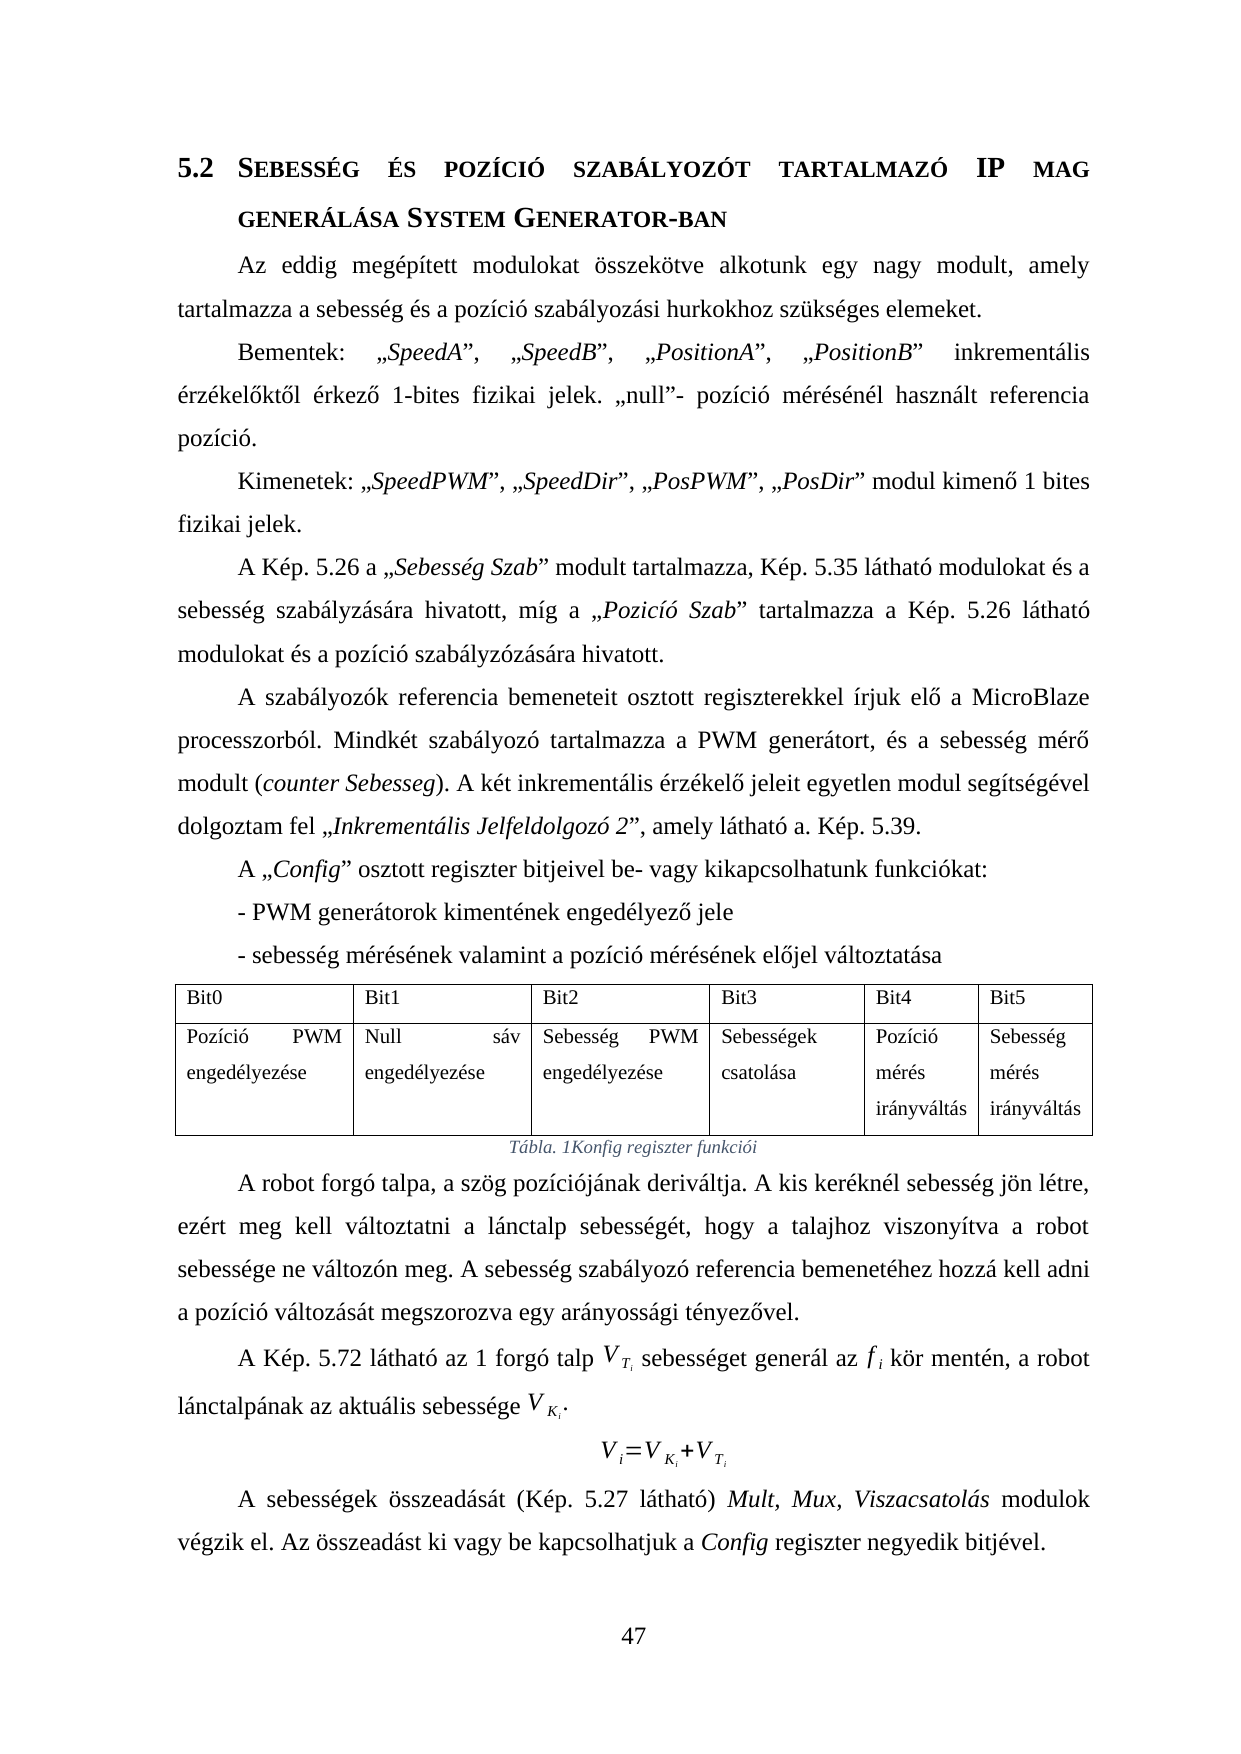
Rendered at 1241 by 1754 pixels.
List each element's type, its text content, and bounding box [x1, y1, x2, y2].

table_header Bit5 [979, 985, 1092, 1023]
text Tábla. 1Konfig regiszter funkciói [177, 1136, 1090, 1157]
table_header Bit1 [354, 985, 531, 1023]
table_header Bit2 [532, 985, 709, 1023]
text - PWM generátorok kimentének engedélyező jele [177, 897, 1090, 926]
table_cell Sebesség mérés irányváltás [979, 1024, 1092, 1134]
text A Kép. 5.15 a „Sebesség Szab” modult tartalmazza, Kép. 5.24 látható modulokat és a sebesség szabályzására hivatott, míg a „Pozicíó Szab” tartalmazza a Kép. 5.15 látható modulokat és a pozíció szabályzózására hivatott. [177, 552, 1090, 667]
text A Kép. 5.62 látható az 1 forgó talp sebességet generál az kör mentén, a robot lánctalpának az aktuális sebessége [177, 1340, 1090, 1422]
text A robot forgó talpa, a szög pozíciójának deriváltja. A kis keréknél sebesség jön létre, ezért meg kell változtatni a lánctalp sebességét, hogy a talajhoz viszonyítva a robot sebessége ne változón meg. A sebesség szabályozó referencia bemenetéhez hozzá kell adni a pozíció változását megszorozva egy arányossági tényezővel. [177, 1168, 1090, 1326]
text A sebességek összeadását (Kép. 5.16 látható) Mult, Mux, Viszacsatolás modulok végzik el. Az összeadást ki vagy be kapcsolhatjuk a Config regiszter negyedik bitjével. [177, 1484, 1090, 1556]
subtitle Sebesség és pozíció szabályozót tartalmazó IP mag generálása System Generator-ban [177, 150, 1090, 234]
text A „Config” osztott regiszter bitjeivel be- vagy kikapcsolhatunk funkciókat: [177, 854, 1090, 883]
table_header Bit0 [176, 985, 353, 1023]
table_header Bit4 [865, 985, 978, 1023]
table_cell Pozíció mérés irányváltás [865, 1024, 978, 1134]
text Az eddig megépített modulokat összekötve alkotunk egy nagy modult, amely tartalmazza a sebesség és a pozíció szabályozási hurkokhoz szükséges elemeket. [177, 251, 1090, 322]
table_cell Sebesség PWM engedélyezése [532, 1024, 709, 1134]
text Kimenetek: „SpeedPWM”, „SpeedDir”, „PosPWM”, „PosDir” modul kimenő 1 bites fizikai jelek. [177, 466, 1090, 538]
text A szabályozók referencia bemeneteit osztott regiszterekkel írjuk elő a MicroBlaze processzorból. Mindkét szabályozó tartalmazza a PWM generátort, és a sebesség mérő modult (counter Sebesseg). A két inkrementális érzékelő jeleit egyetlen modul segítségével dolgoztam fel „Inkrementális Jelfeldolgozó 2”, amely látható a. Kép. 5.28. [177, 682, 1090, 840]
table_header Bit3 [710, 985, 864, 1023]
text - sebesség mérésének valamint a pozíció mérésének előjel változtatása [177, 941, 1090, 969]
table_cell Null sáv engedélyezése [354, 1024, 531, 1134]
table_cell Pozíció PWM engedélyezése [176, 1024, 353, 1134]
table_cell Sebességek csatolása [710, 1024, 864, 1134]
text Bementek: „SpeedA”, „SpeedB”, „PositionA”, „PositionB” inkrementális érzékelőktől érkező 1-bites fizikai jelek. „null”- pozíció mérésénél használt referencia pozíció. [177, 337, 1090, 452]
